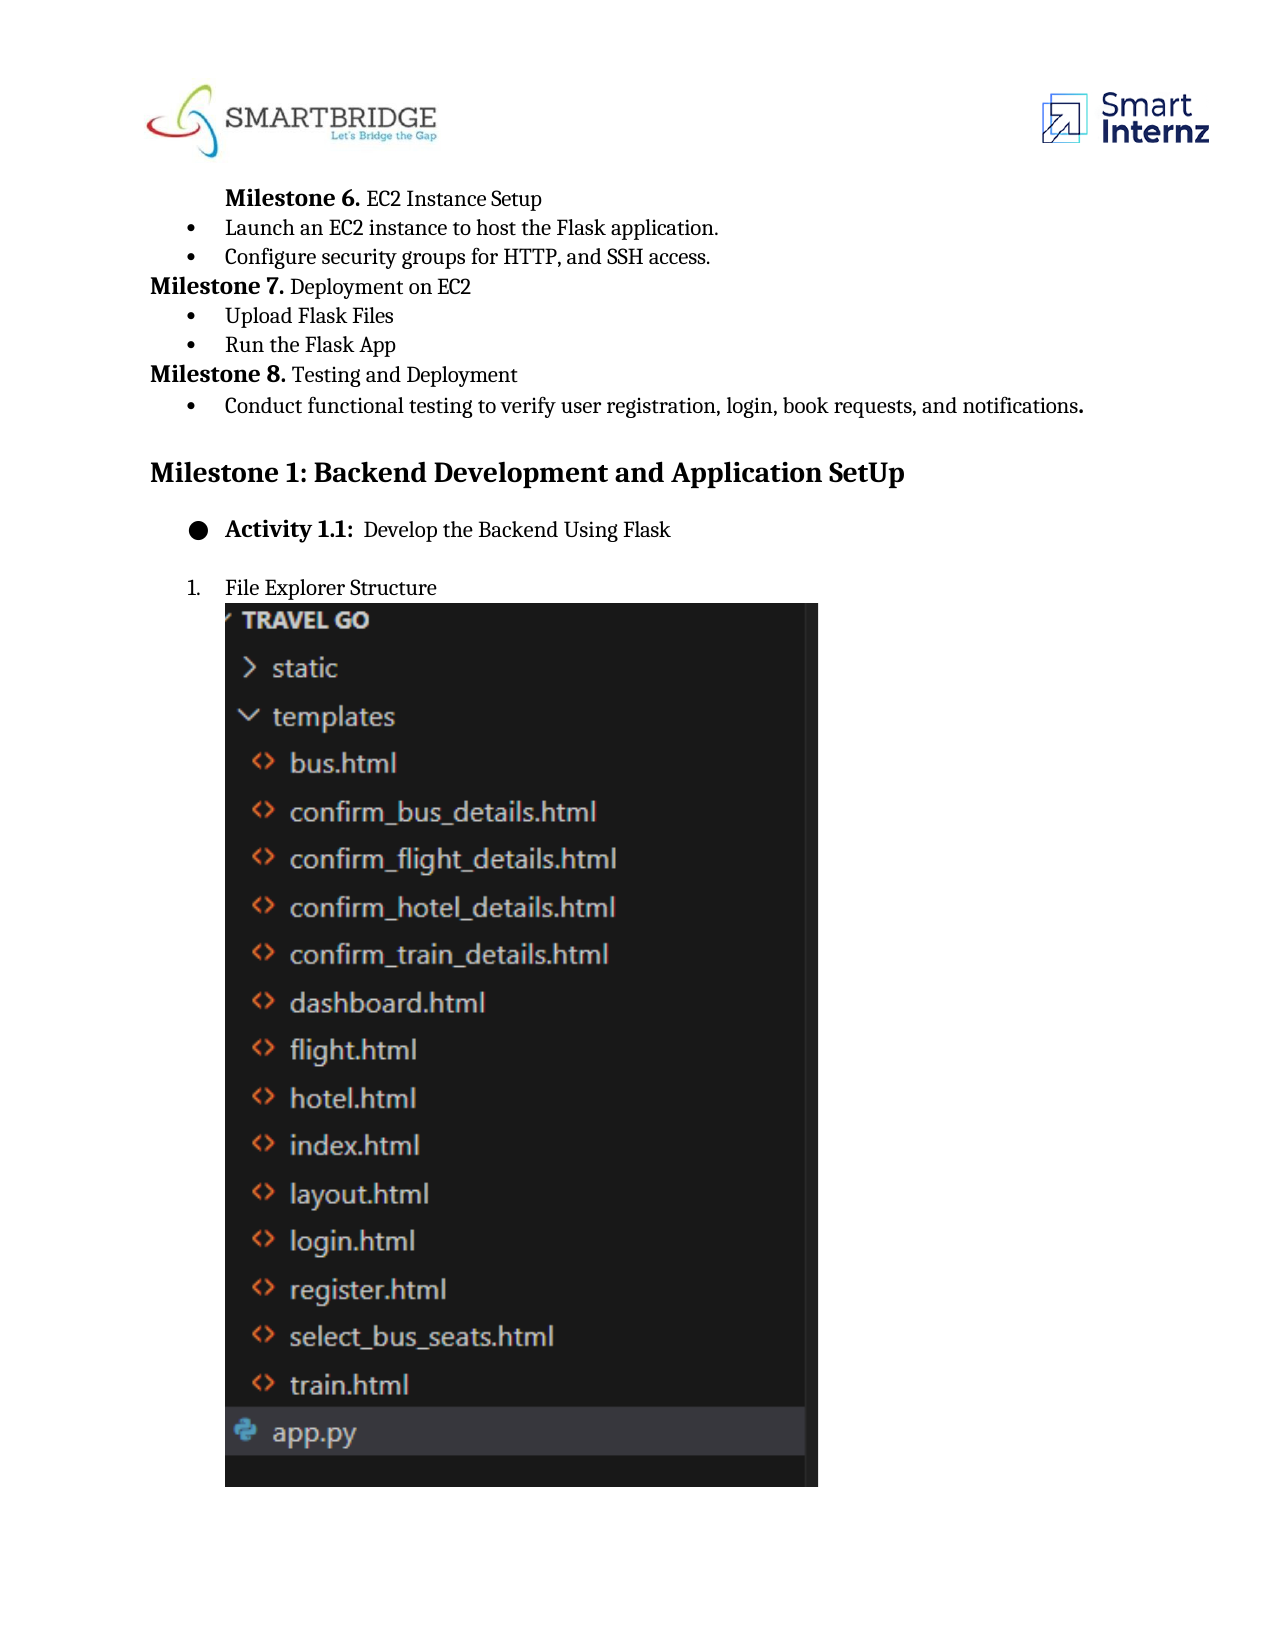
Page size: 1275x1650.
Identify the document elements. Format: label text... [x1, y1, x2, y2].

text Milestone 6. EC2 Instance Setup [225, 184, 1275, 213]
list Conduct functional testing to verify user registration, login, book requests, and notifications. [187, 391, 1275, 420]
list File Explorer Structure [187, 575, 1275, 601]
picture [225, 603, 819, 1487]
list Upload Flask Files [187, 303, 1275, 329]
picture [1042, 92, 1209, 143]
list Activity 1.1: Develop the Backend Using Flask [187, 510, 1275, 544]
list Run the Flask App [187, 331, 1275, 358]
subtitle Milestone 1: Backend Development and Application SetUp [150, 456, 1275, 489]
list Configure security groups for HTTP, and SSH access. [187, 243, 1275, 270]
picture [143, 78, 441, 163]
list Launch an EC2 instance to host the Flask application. [187, 215, 1275, 241]
text Milestone 8. Testing and Deployment [150, 360, 1275, 389]
text Milestone 7. Deployment on EC2 [150, 272, 1275, 301]
